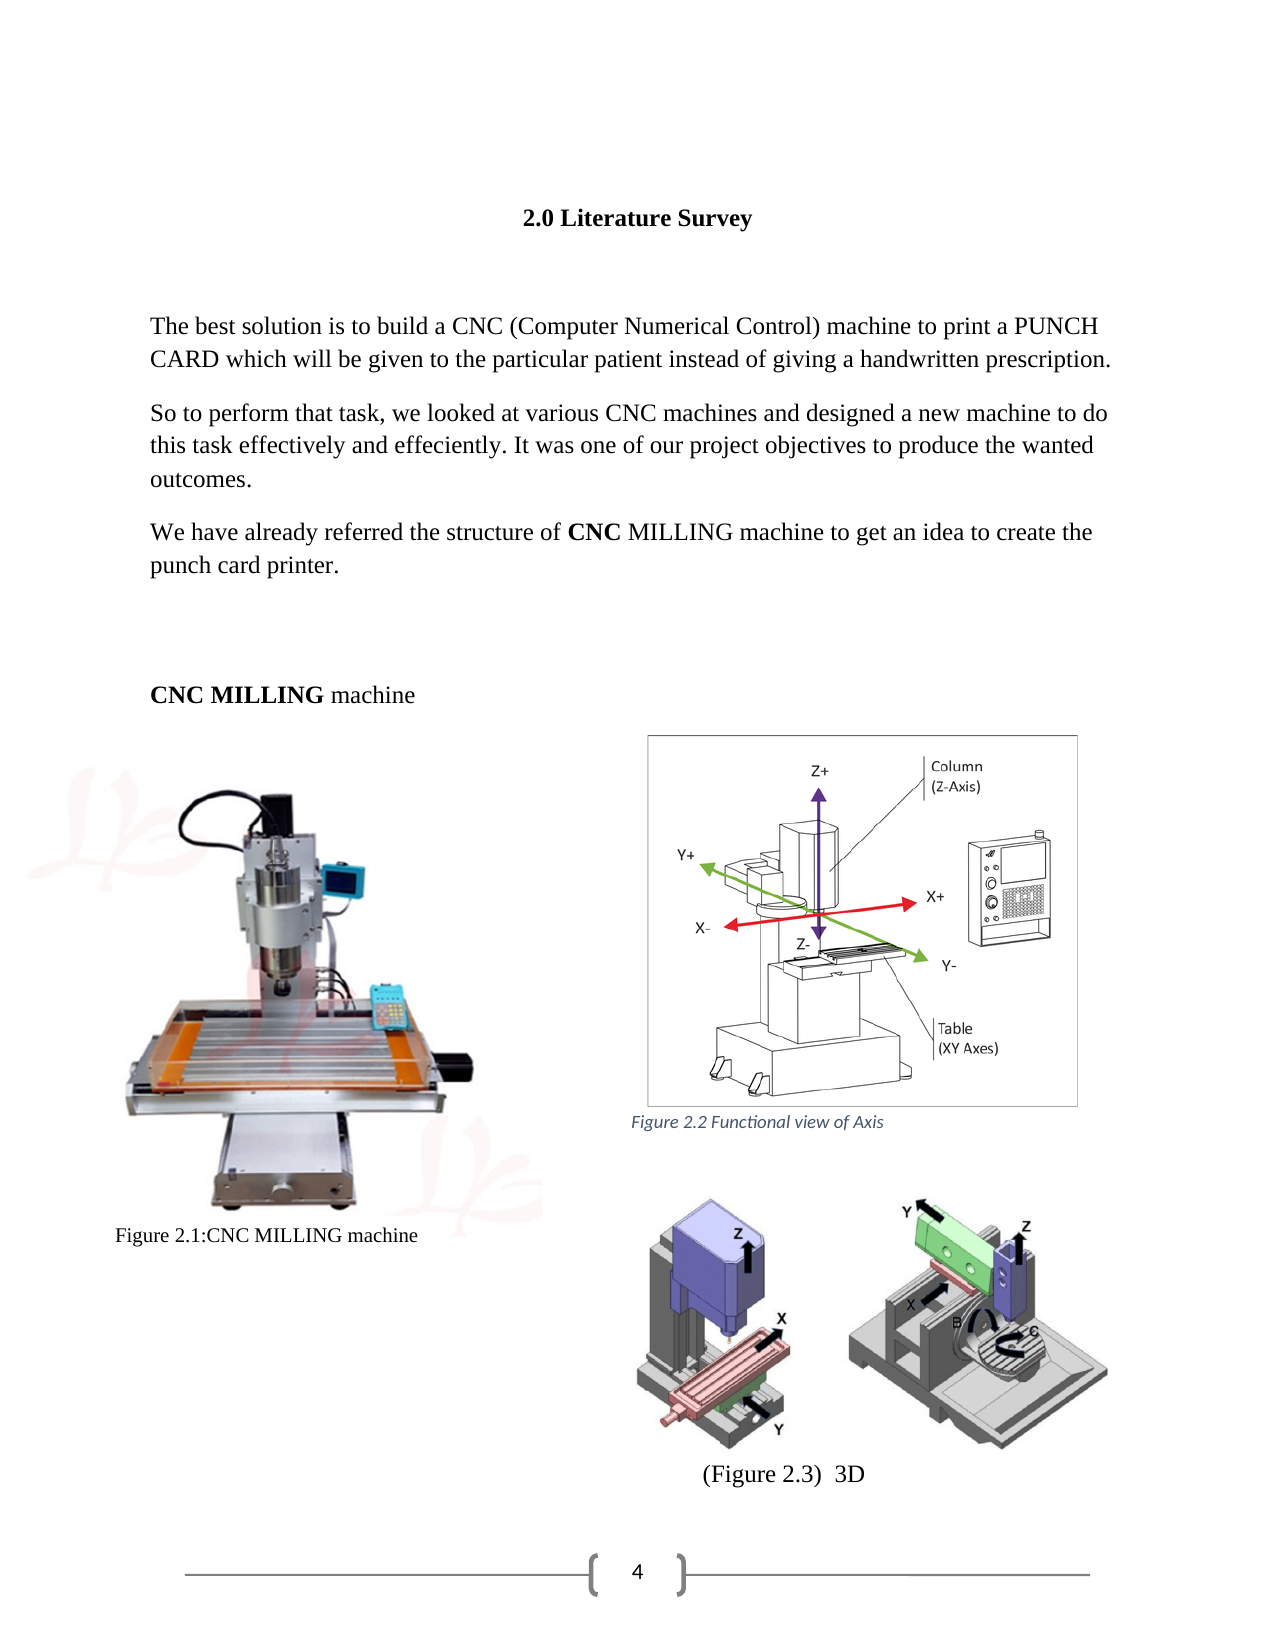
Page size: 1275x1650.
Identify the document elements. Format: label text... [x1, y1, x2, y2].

text CNC MILLING machine [150, 680, 1125, 709]
text The best solution is to build a CNC (Computer Numerical Control) machine to print a PUNCH CARD which will be given to the particular patient instead of giving a handwritten prescription. [150, 311, 1125, 372]
text So to perform that task, we looked at various CNC machines and designed a new machine to do this task effectively and effeciently. It was one of our project objectives to produce the wanted outcomes. [150, 398, 1125, 492]
picture [633, 1196, 1109, 1452]
picture [18, 760, 542, 1237]
text We have already referred the structure of CNC MILLING machine to get an idea to create the punch card printer. [150, 517, 1125, 579]
picture [647, 735, 1078, 1107]
text 2.0 Literature Survey [150, 203, 1125, 232]
